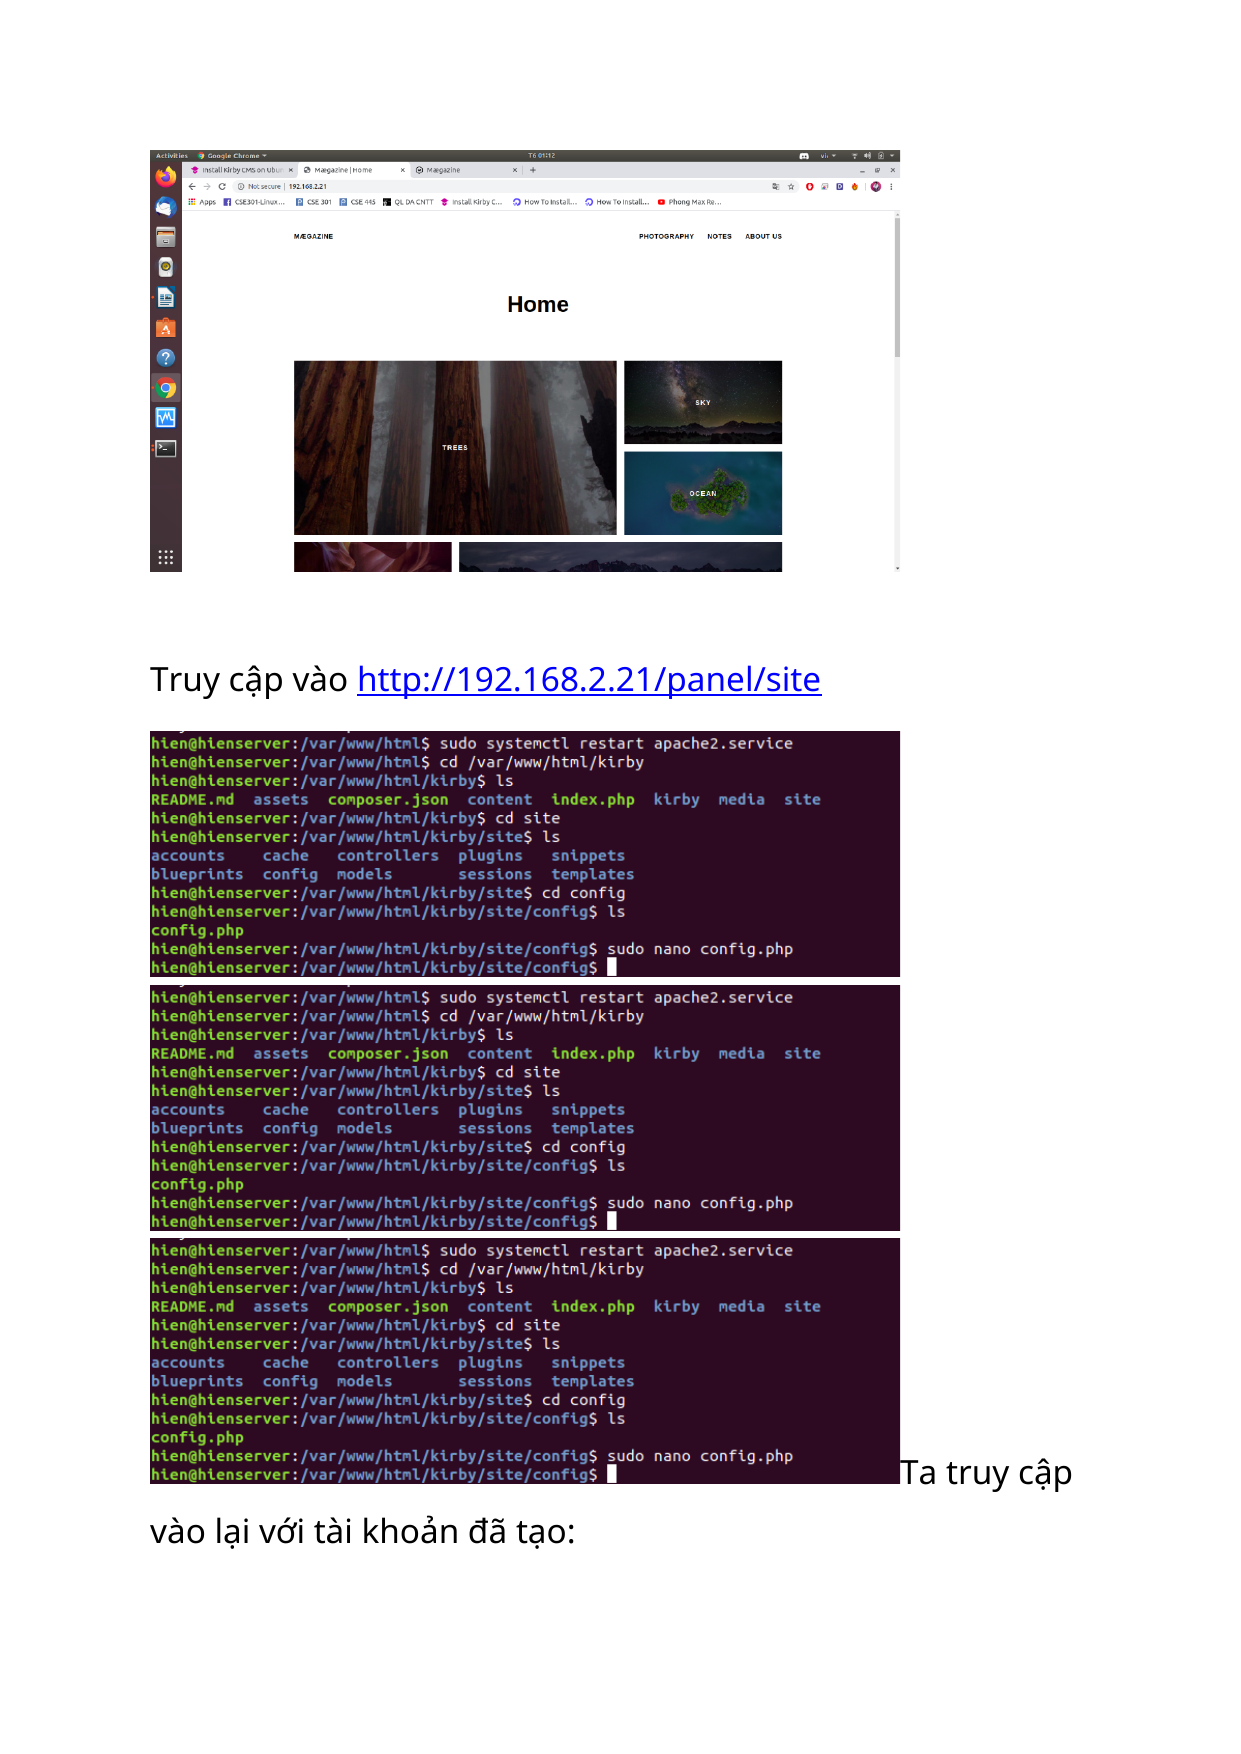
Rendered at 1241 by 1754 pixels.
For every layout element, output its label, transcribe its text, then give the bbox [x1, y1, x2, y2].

picture [150, 985, 901, 1231]
text Truy cập vào http://192.168.2.21/panel/site [150, 597, 1090, 701]
picture [150, 731, 901, 977]
picture [150, 150, 901, 572]
picture [150, 1238, 901, 1484]
